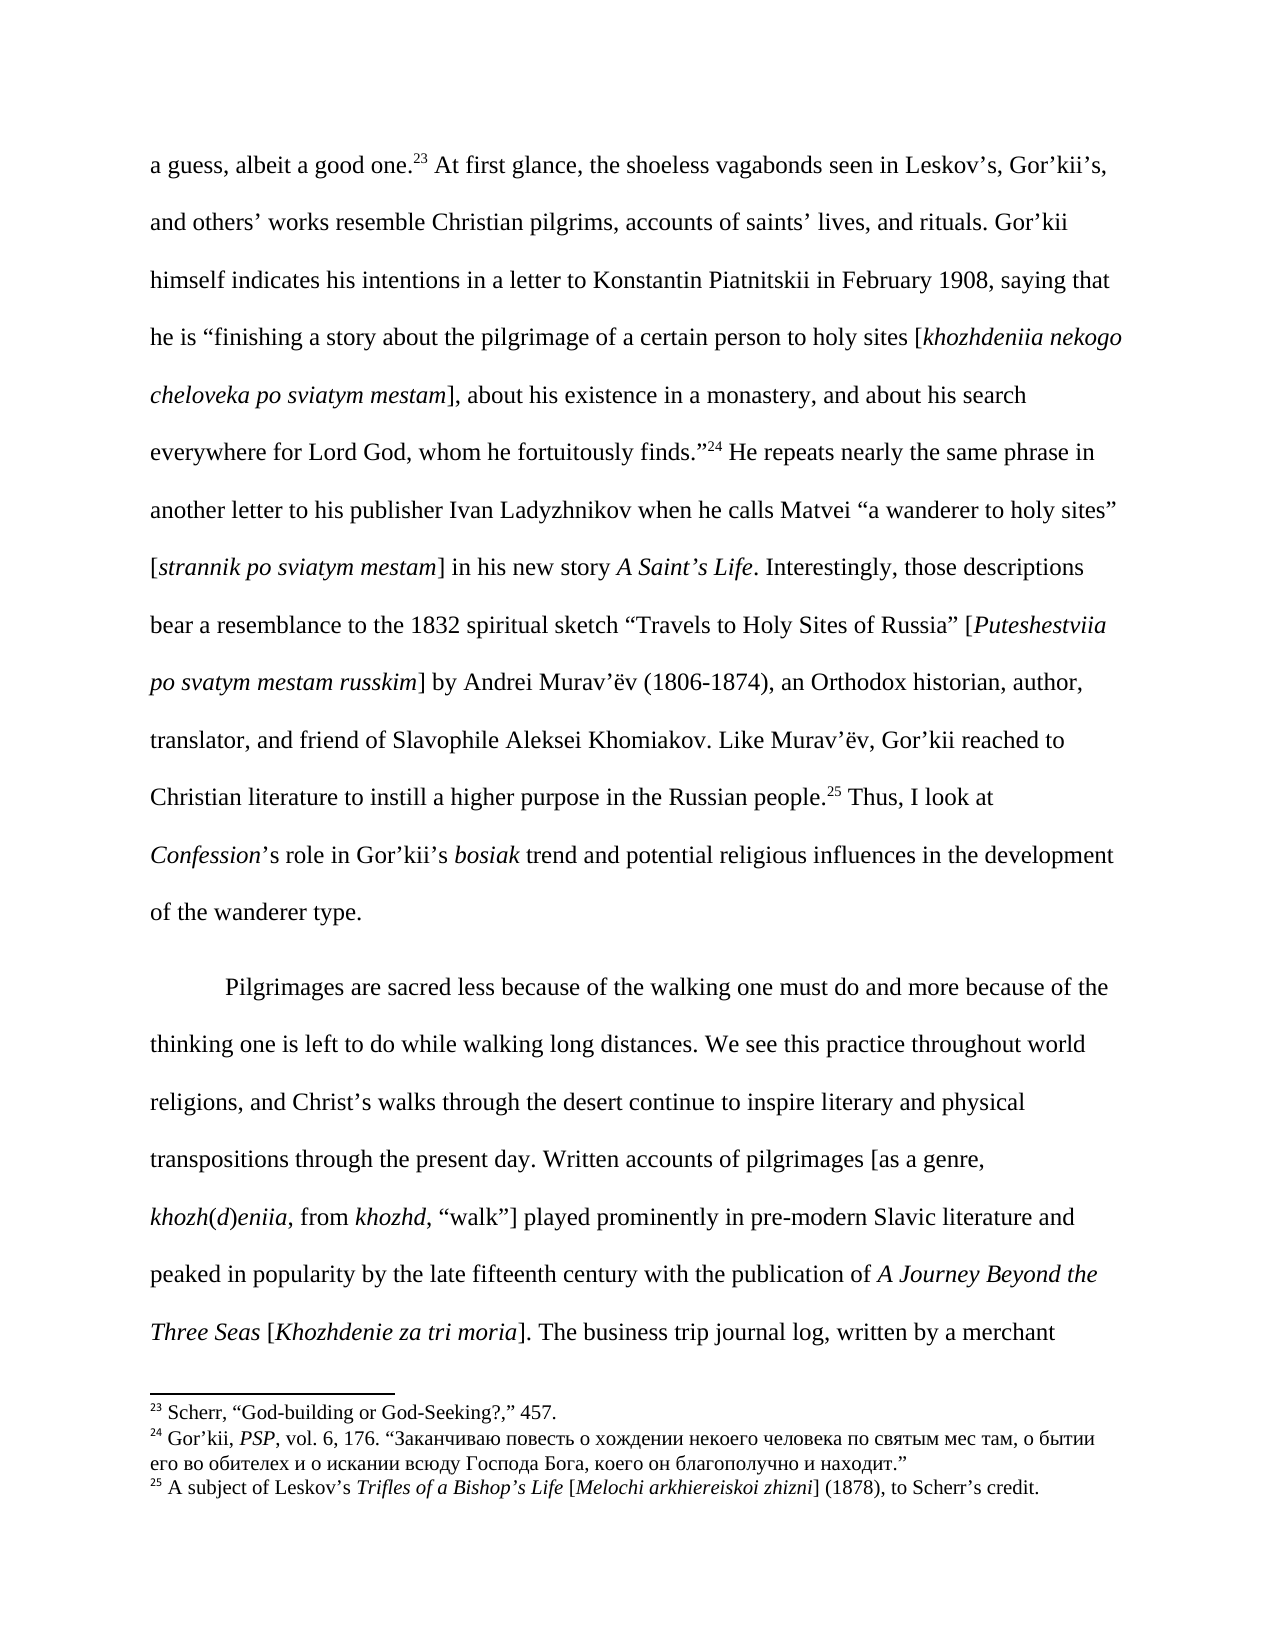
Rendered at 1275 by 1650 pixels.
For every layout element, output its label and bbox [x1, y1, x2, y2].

text [150, 972, 1125, 1345]
text [150, 150, 1125, 926]
